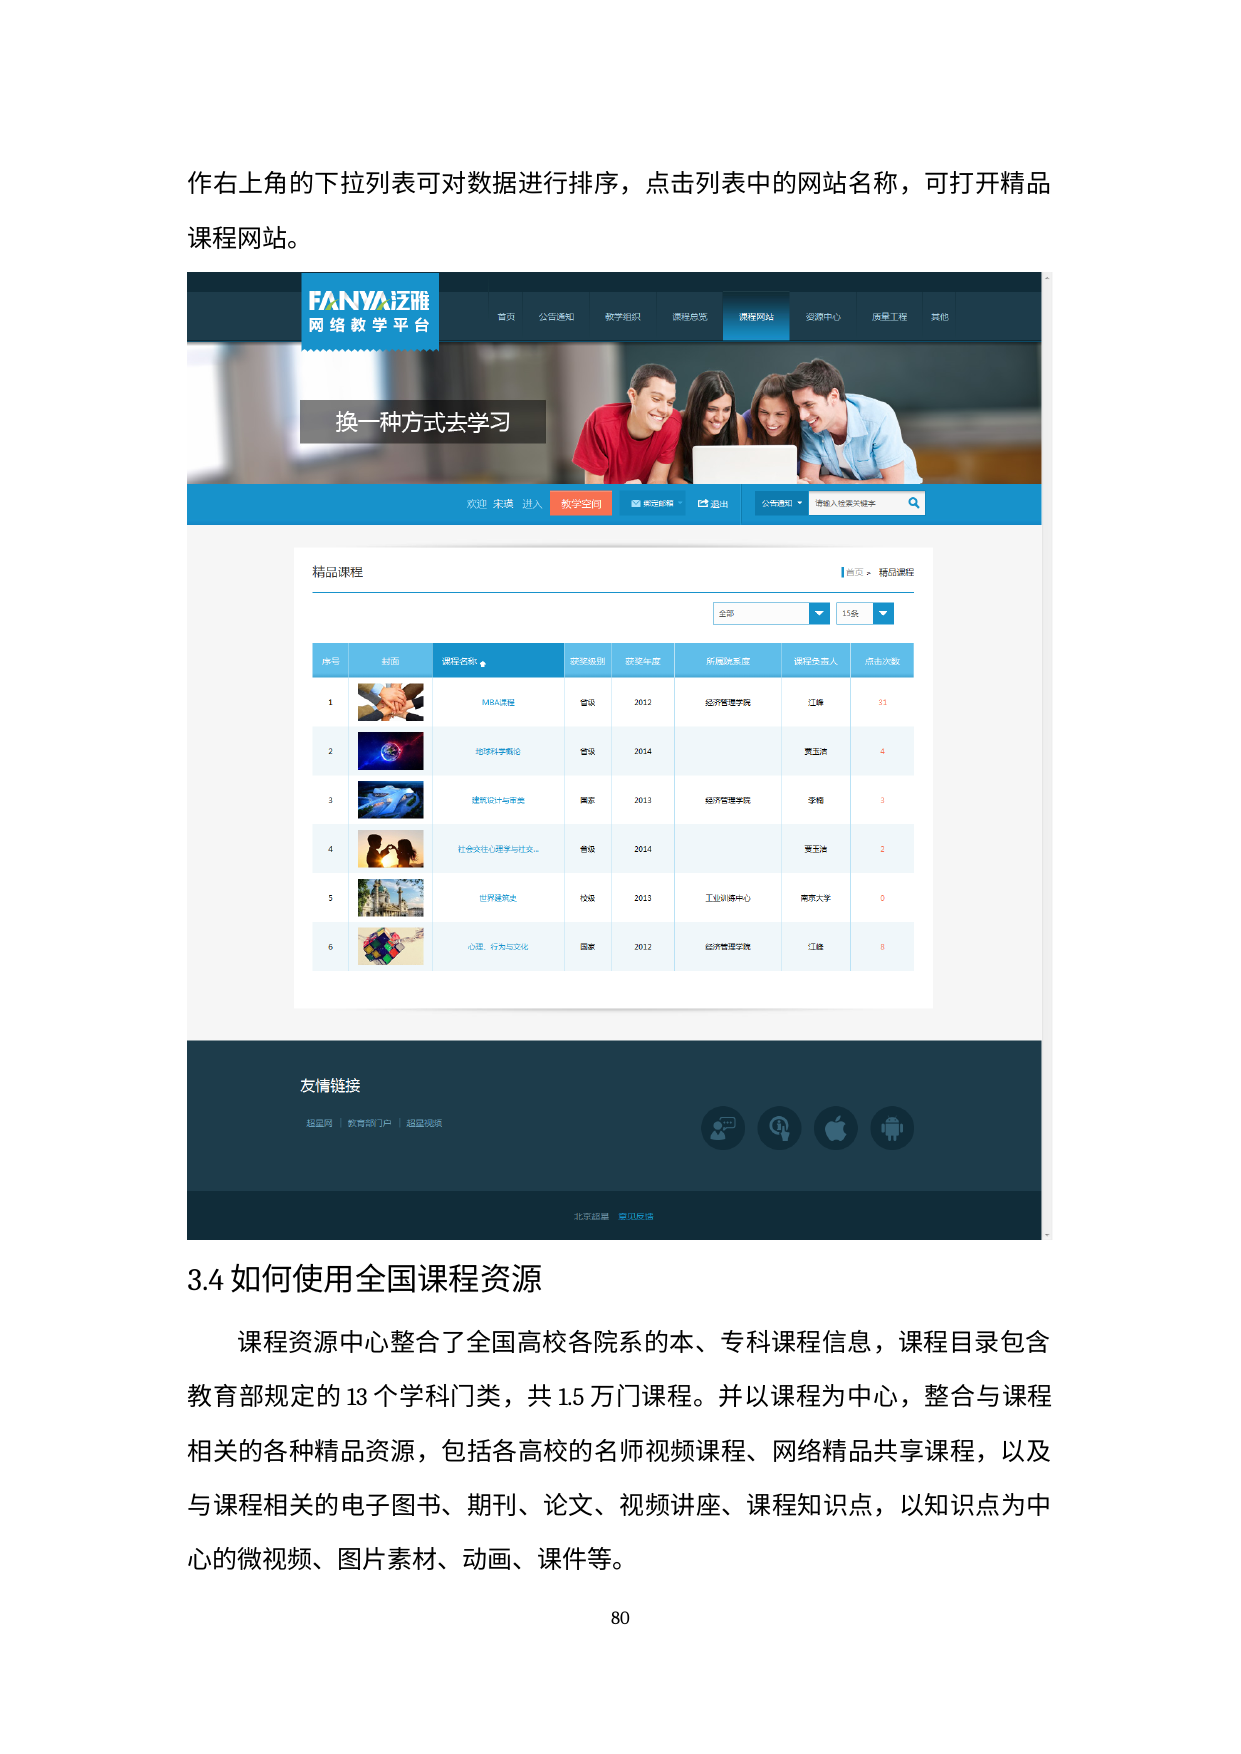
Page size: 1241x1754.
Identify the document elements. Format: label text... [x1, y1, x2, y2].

picture [187, 272, 1053, 1240]
text 课程资源中心整合了全国高校各院系的本、专科课程信息，课程目录包含教育部规定的13个学科门类，共1.5万门课程。并以课程为中心，整合与课程相关的各种精品资源，包括各高校的名师视频课程、网络精品共享课程，以及与课程相关的电子图书、期刊、论文、视频讲座、课程知识点，以知识点为中心的微视频、图片素材、动画、课件等。 [187, 1322, 1053, 1576]
subtitle 3.4如何使用全国课程资源 [187, 1254, 1053, 1300]
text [187, 164, 1053, 254]
